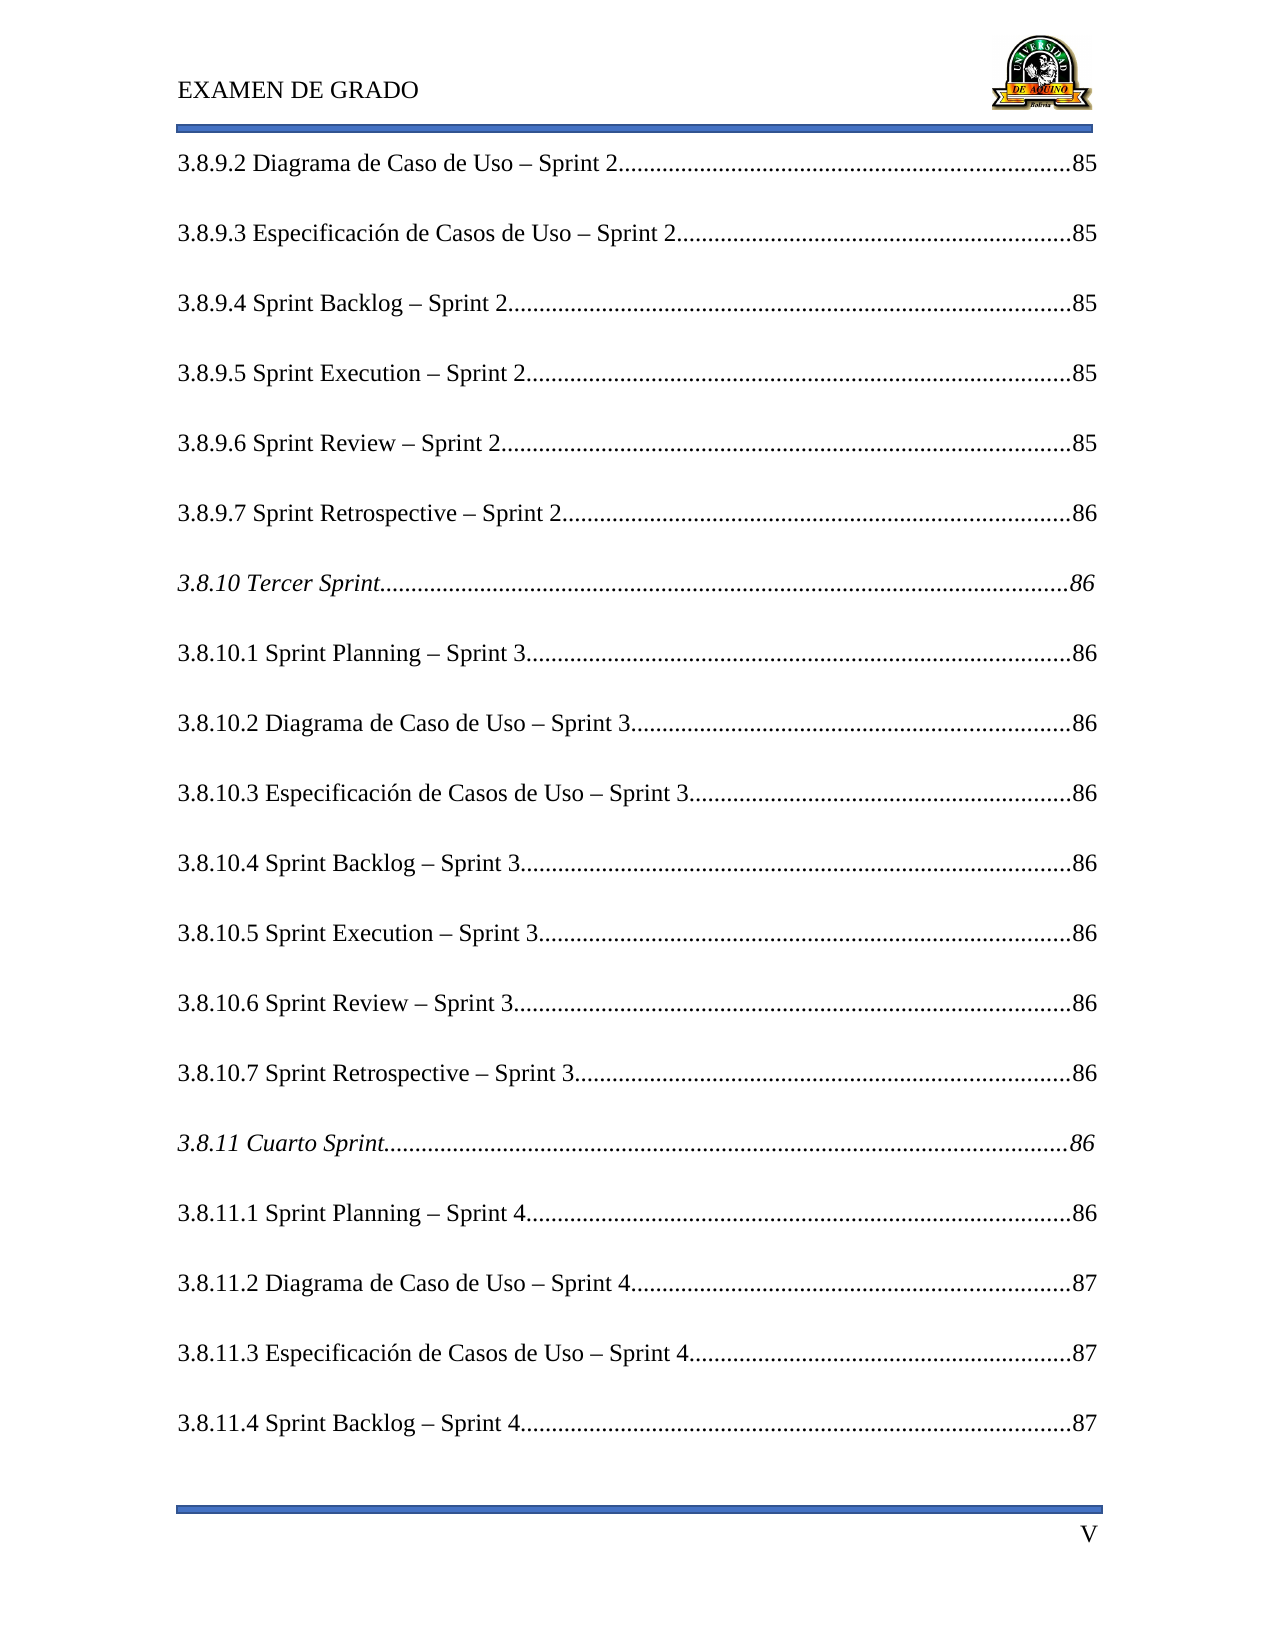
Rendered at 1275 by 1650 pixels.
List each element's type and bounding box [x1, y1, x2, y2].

picture [992, 35, 1093, 110]
